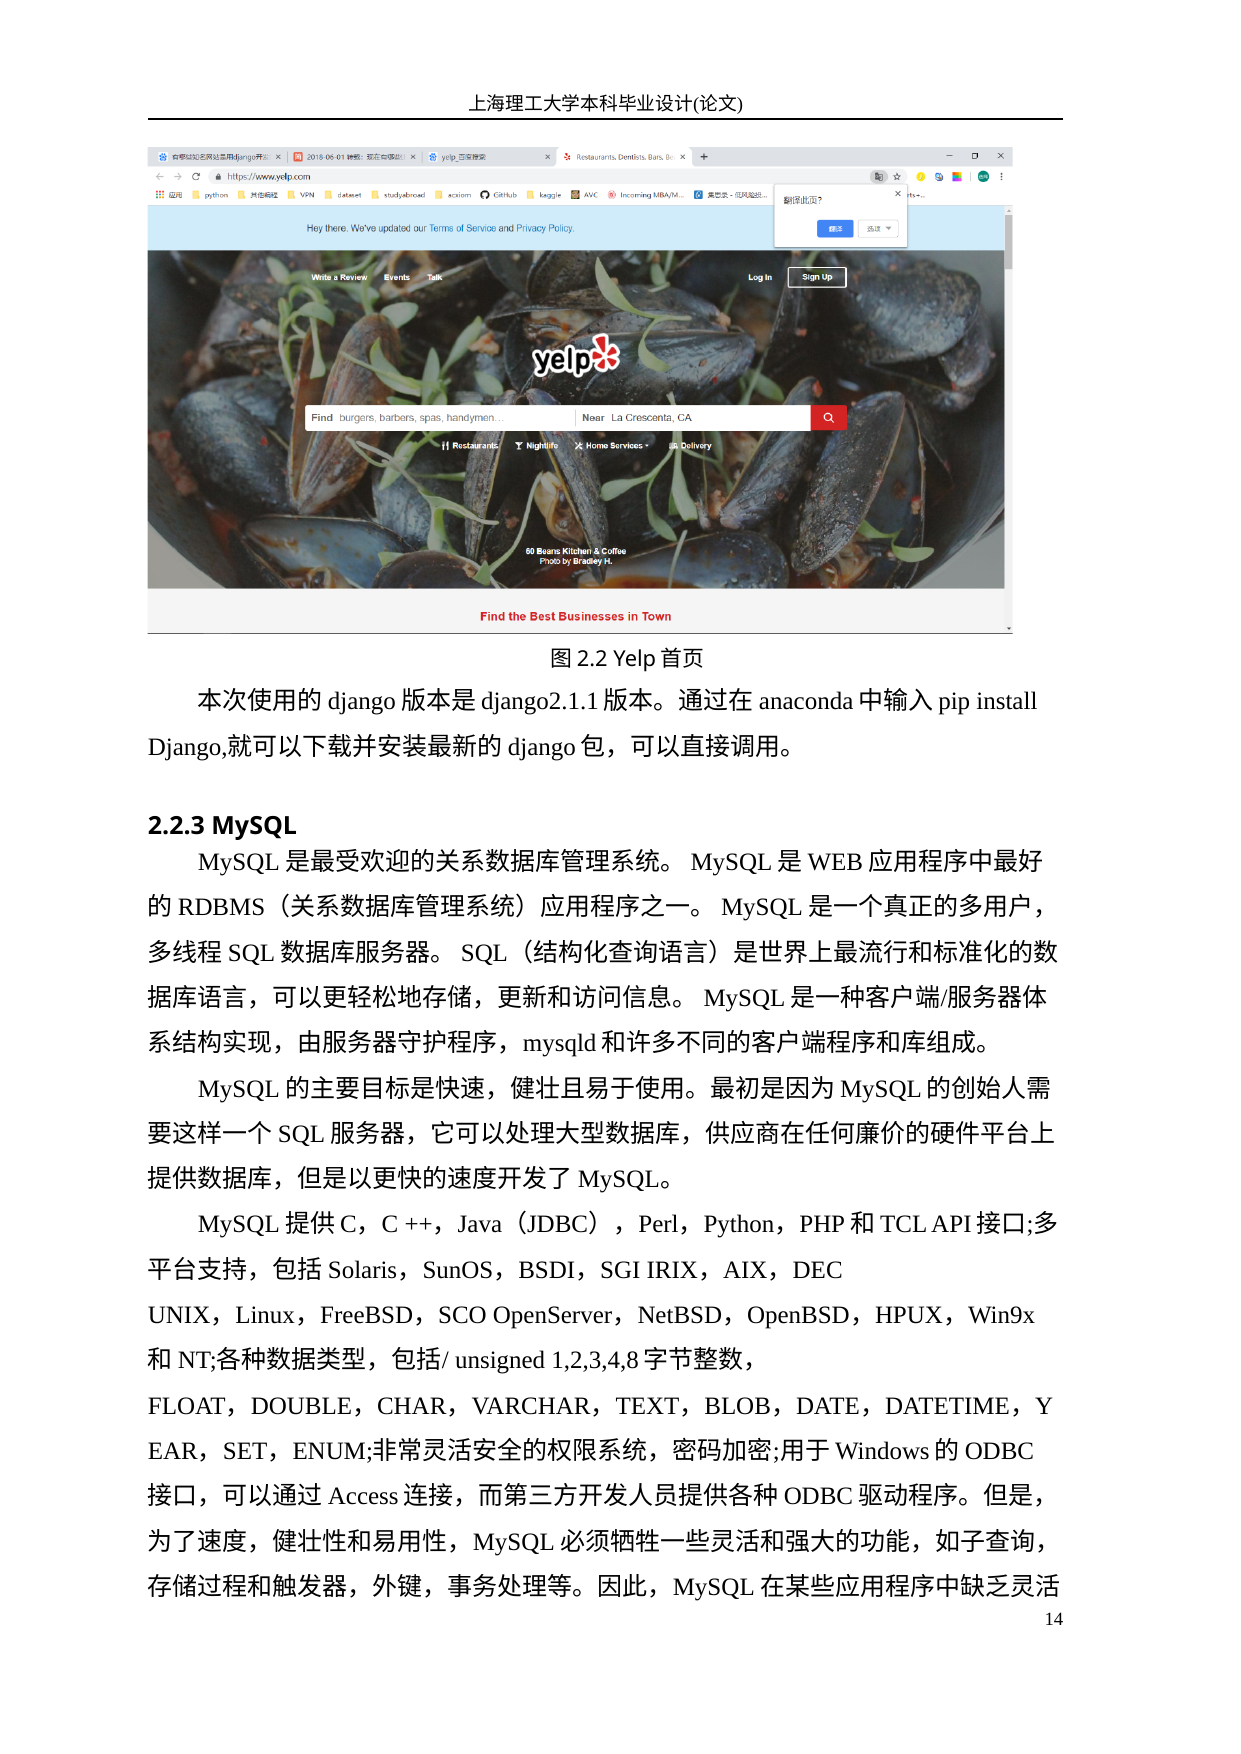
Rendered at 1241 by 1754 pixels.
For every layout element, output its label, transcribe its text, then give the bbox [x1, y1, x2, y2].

picture [147, 147, 1013, 634]
text 2.2.3 MySQL [148, 807, 1063, 841]
text 本次使用的django版本是django2.1.1版本。通过在anaconda中输入pip install Django,就可以下载并安装最新的django包，可以直接调用。 [148, 681, 1063, 762]
text MySQL是最受欢迎的关系数据库管理系统。 MySQL是WEB应用程序中最好的RDBMS（关系数据库管理系统）应用程序之一。 MySQL是一个真正的多用户，多线程SQL数据库服务器。 SQL（结构化查询语言）是世界上最流行和标准化的数据库语言，可以更轻松地存储，更新和访问信息。 MySQL是一种客户端/服务器体系结构实现，由服务器守护程序，mysqld和许多不同的客户端程序和库组成。 [148, 841, 1063, 1059]
text 图2.2 Yelp首页 [148, 641, 1063, 673]
text MySQL的主要目标是快速，健壮且易于使用。最初是因为MySQL的创始人需要这样一个SQL服务器，它可以处理大型数据库，供应商在任何廉价的硬件平台上提供数据库，但是以更快的速度开发了MySQL。 [148, 1068, 1063, 1195]
